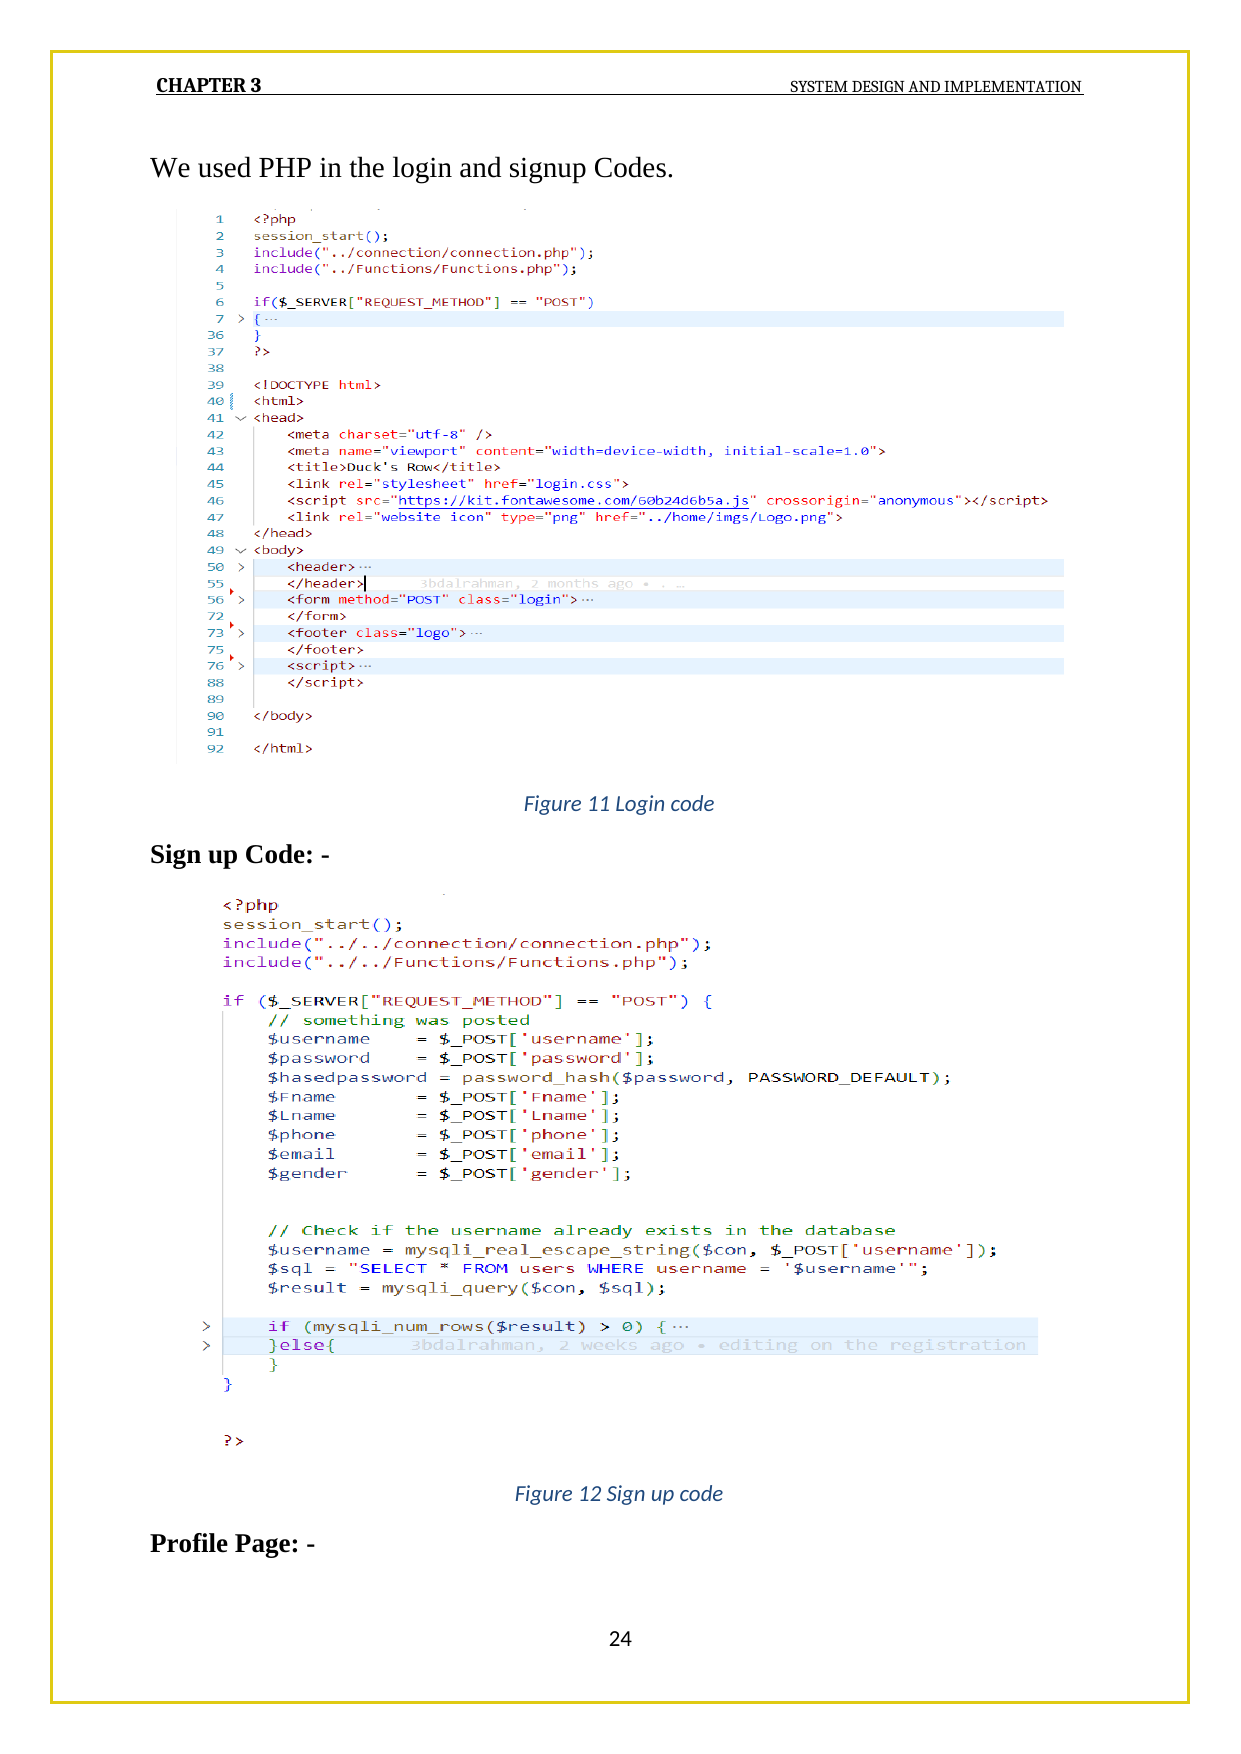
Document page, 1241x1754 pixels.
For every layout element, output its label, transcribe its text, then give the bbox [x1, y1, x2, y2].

picture [202, 894, 1039, 1454]
text Profile Page: - [150, 1528, 1090, 1559]
text We used PHP in the login and signup Codes. [150, 150, 1090, 183]
picture [176, 209, 1064, 764]
text Sign up Code: - [150, 838, 1090, 869]
